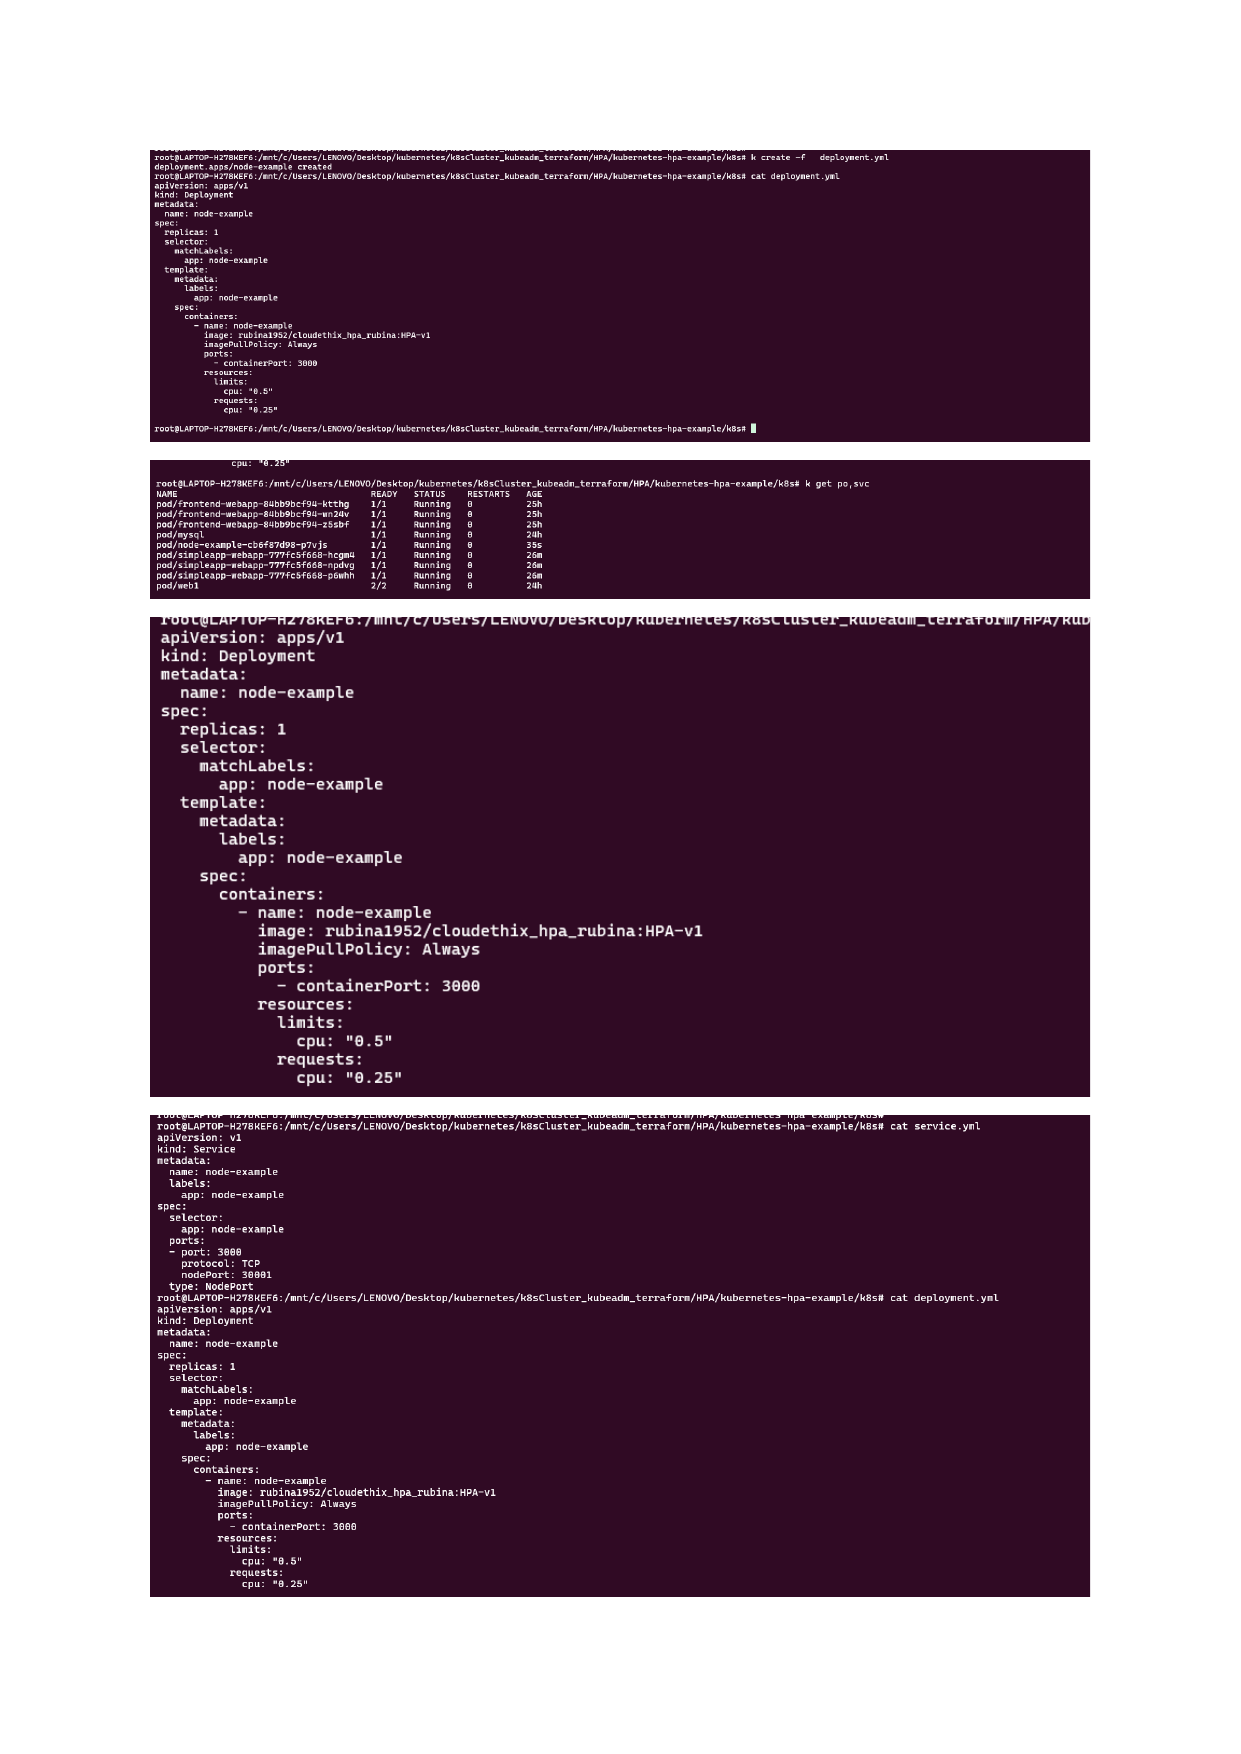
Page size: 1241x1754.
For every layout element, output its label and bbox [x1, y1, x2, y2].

picture [150, 617, 1091, 1097]
picture [150, 1115, 1091, 1597]
picture [150, 460, 1091, 599]
picture [150, 150, 1091, 442]
